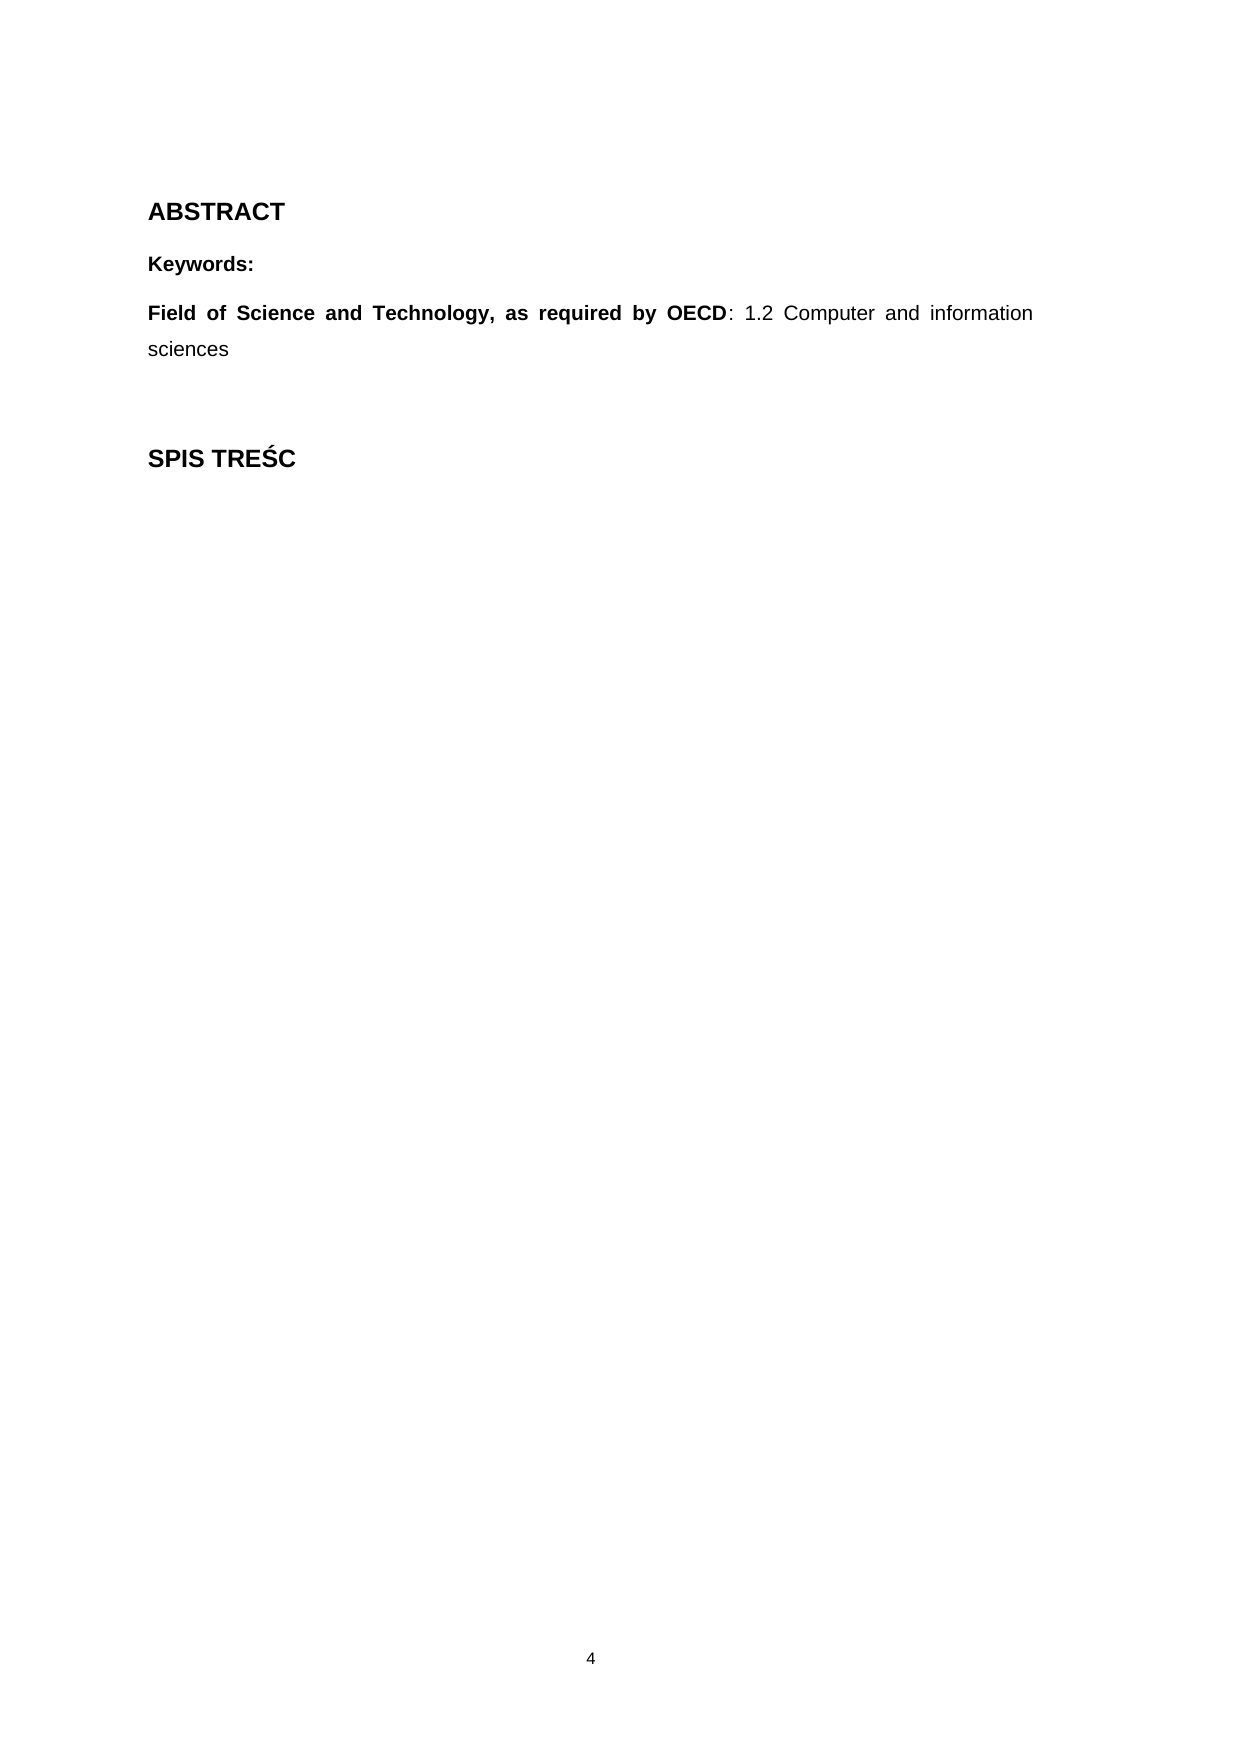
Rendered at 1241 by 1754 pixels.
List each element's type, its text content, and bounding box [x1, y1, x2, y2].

text Keywords: [148, 252, 1033, 276]
subtitle ABSTRACT [148, 197, 1033, 225]
text Field of Science and Technology, as required by OECD: 1.2 Computer and information sciences [148, 301, 1033, 361]
